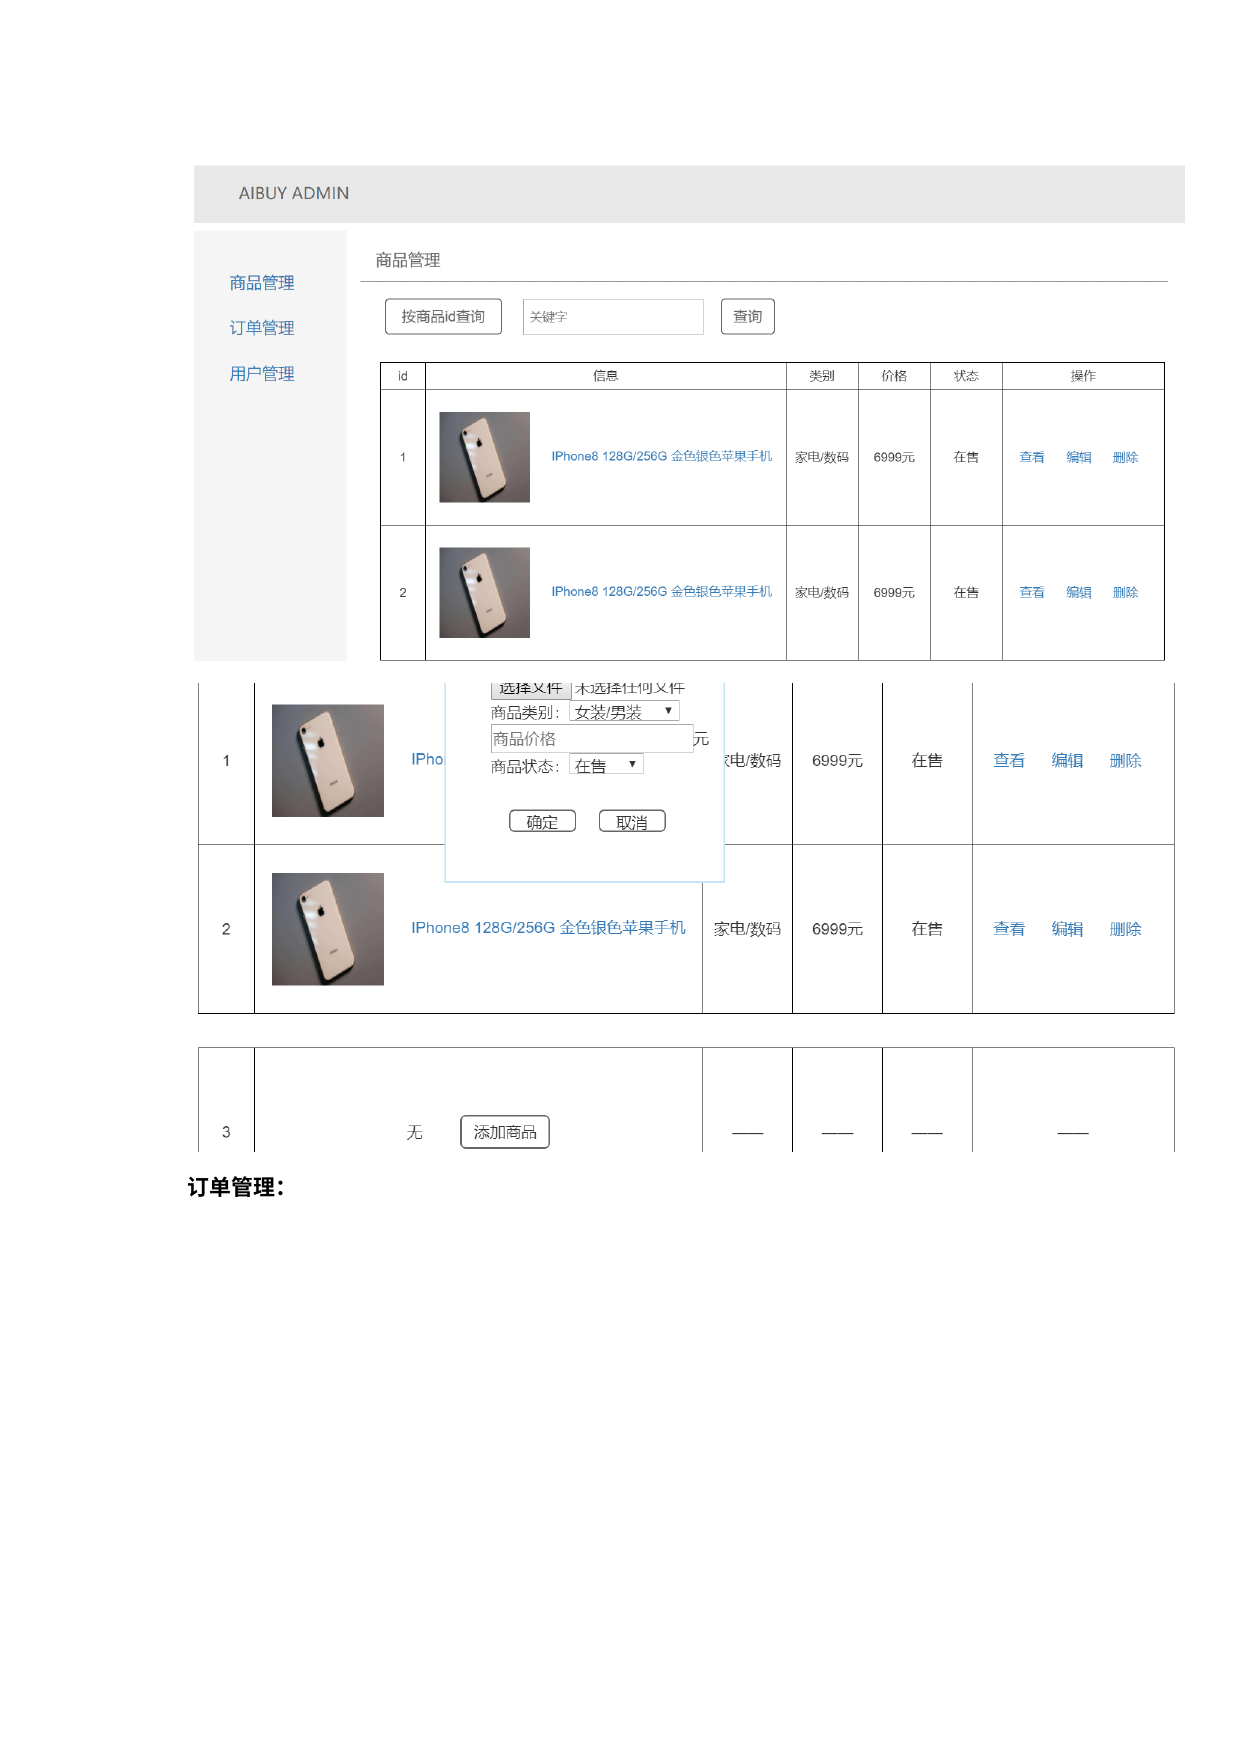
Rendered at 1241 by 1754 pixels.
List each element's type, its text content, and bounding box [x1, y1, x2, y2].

text 订单管理： [187, 1169, 1053, 1202]
picture [187, 162, 1190, 661]
picture [187, 682, 1192, 1152]
